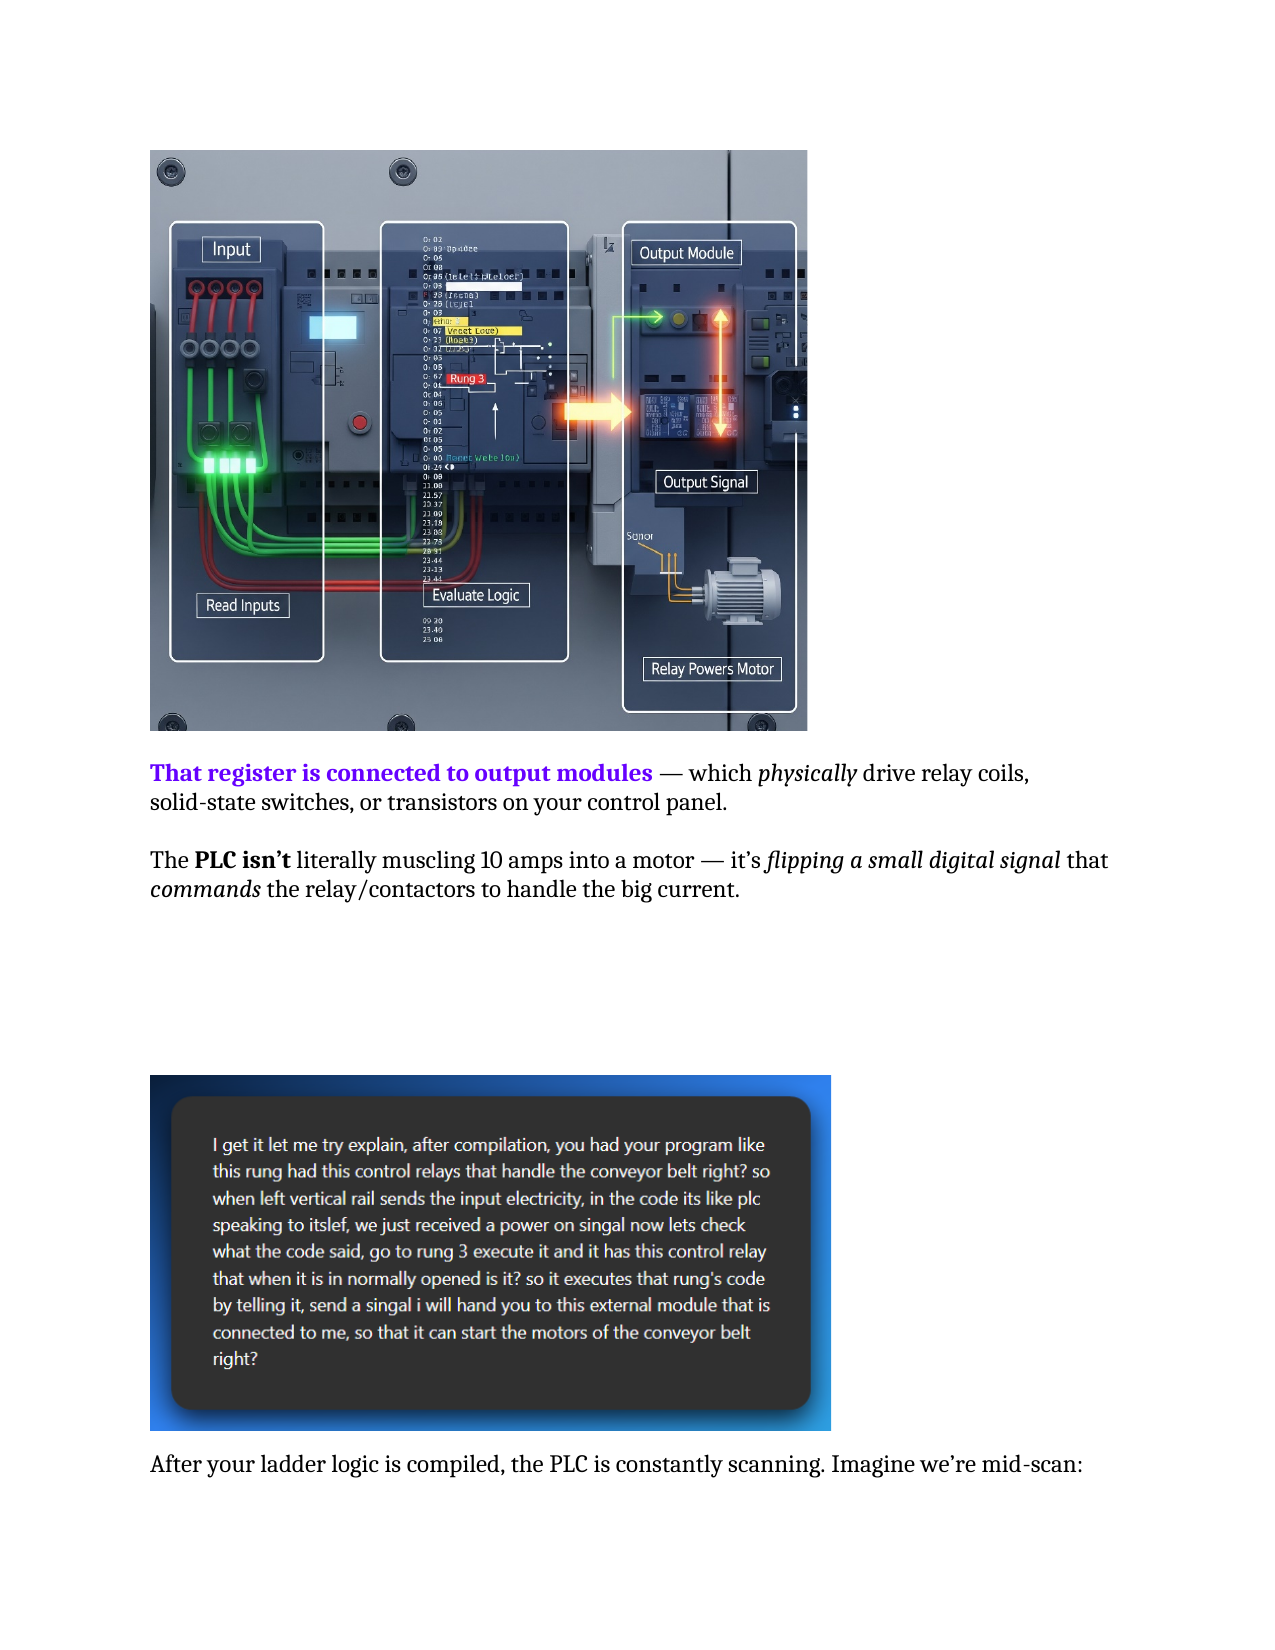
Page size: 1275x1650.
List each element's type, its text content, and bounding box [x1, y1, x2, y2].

picture [150, 1075, 832, 1431]
text The PLC isn’t literally muscling 10 amps into a motor — it’s flipping a small digital signal that commands the relay/contactors to handle the big current. [150, 846, 1125, 903]
picture [150, 150, 808, 731]
text That register is connected to output modules — which physically drive relay coils, solid-state switches, or transistors on your control panel. [150, 759, 1125, 817]
text After your ladder logic is compiled, the PLC is constantly scanning. Imagine we’re mid-scan: [150, 1450, 1125, 1478]
